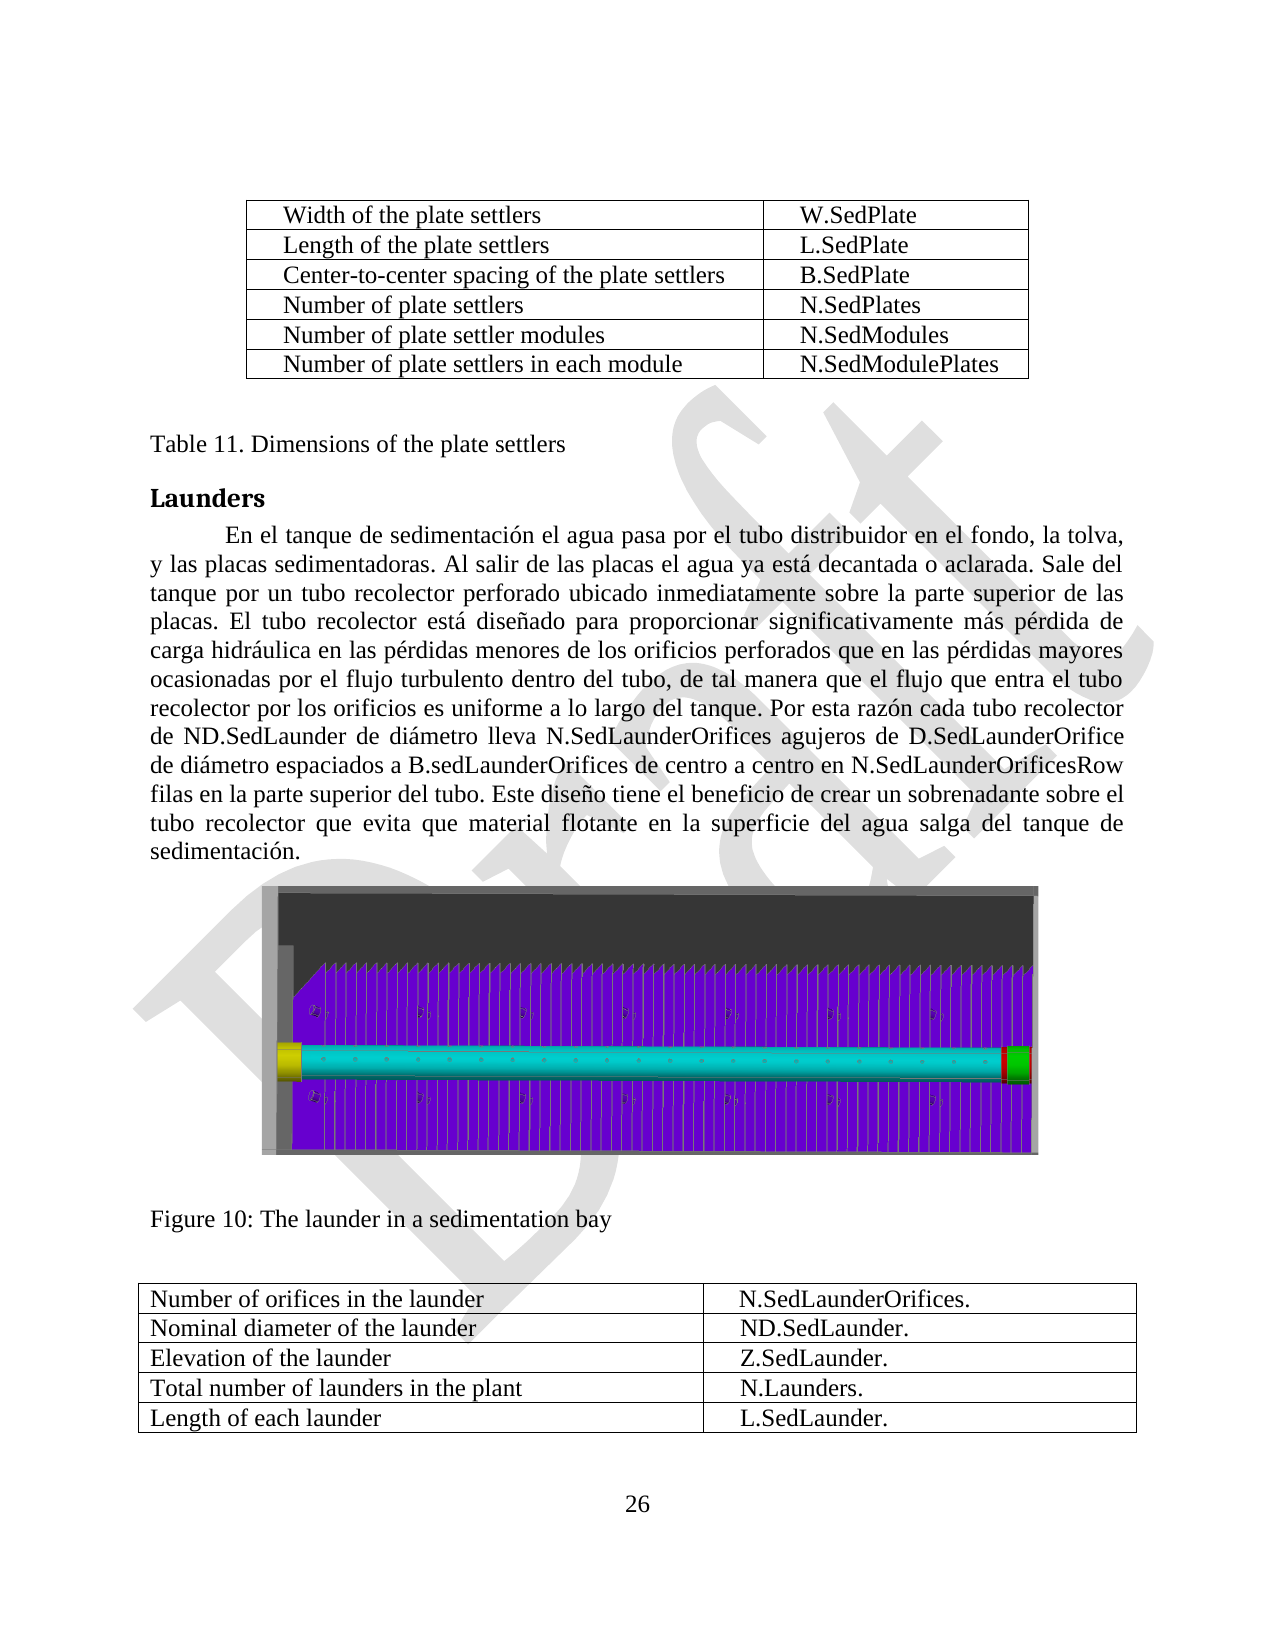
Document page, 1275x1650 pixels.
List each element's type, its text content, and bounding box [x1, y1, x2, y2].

table_header W.SedPlate [764, 201, 1028, 229]
table_cell Elevation of the launder [139, 1343, 703, 1372]
table_cell L.SedLaunder. [704, 1403, 1136, 1432]
table_header N.SedLaunderOrifices. [704, 1284, 1136, 1312]
table_cell Number of plate settlers in each module [247, 350, 763, 378]
table_cell Center-to-center spacing of the plate settlers [247, 260, 763, 289]
table_cell Z.SedLaunder. [704, 1343, 1136, 1372]
table_cell Length of each launder [139, 1403, 703, 1432]
table_cell Number of plate settler modules [247, 320, 763, 348]
text En el tanque de sedimentación el agua pasa por el tubo distribuidor en el fondo, la tolva, y las placas sedimentadoras. Al salir de las placas el agua ya está decantada o aclarada. Sale del tanque por un tubo recolector perforado ubicado inmediatamente sobre la parte superior de las placas. El tubo recolector está diseñado para proporcionar significativamente más pérdida de carga hidráulica en las pérdidas menores de los orificios perforados que en las pérdidas mayores ocasionadas por el flujo turbulento dentro del tubo, de tal manera que el flujo que entra el tubo recolector por los orificios es uniforme a lo largo del tanque. Por esta razón cada tubo recolector de ND.SedLaunder de diámetro lleva N.SedLaunderOrifices agujeros de D.SedLaunderOrifice de diámetro espaciados a B.sedLaunderOrifices de centro a centro en N.SedLaunderOrificesRow filas en la parte superior del tubo. Este diseño tiene el beneficio de crear un sobrenadante sobre el tubo recolector que evita que material flotante en la superficie del agua salga del tanque de sedimentación. [150, 520, 1125, 865]
table_cell Nominal diameter of the launder [139, 1314, 703, 1342]
table_cell N.Launders. [704, 1373, 1136, 1402]
table_header Width of the plate settlers [247, 201, 763, 229]
table_cell Number of plate settlers [247, 290, 763, 319]
table_cell L.SedPlate [764, 230, 1028, 259]
table_cell B.SedPlate [764, 260, 1028, 289]
table_cell Length of the plate settlers [247, 230, 763, 259]
subtitle Launders [150, 483, 1125, 514]
table_cell N.SedModulePlates [764, 350, 1028, 378]
picture [261, 886, 1039, 1155]
table_cell ND.SedLaunder. [704, 1314, 1136, 1342]
table_cell N.SedModules [764, 320, 1028, 348]
table_cell N.SedPlates [764, 290, 1028, 319]
table_header Number of orifices in the launder [139, 1284, 703, 1312]
table_cell Total number of launders in the plant [139, 1373, 703, 1402]
text Figure 10: The launder in a sedimentation bay [150, 1204, 1125, 1233]
